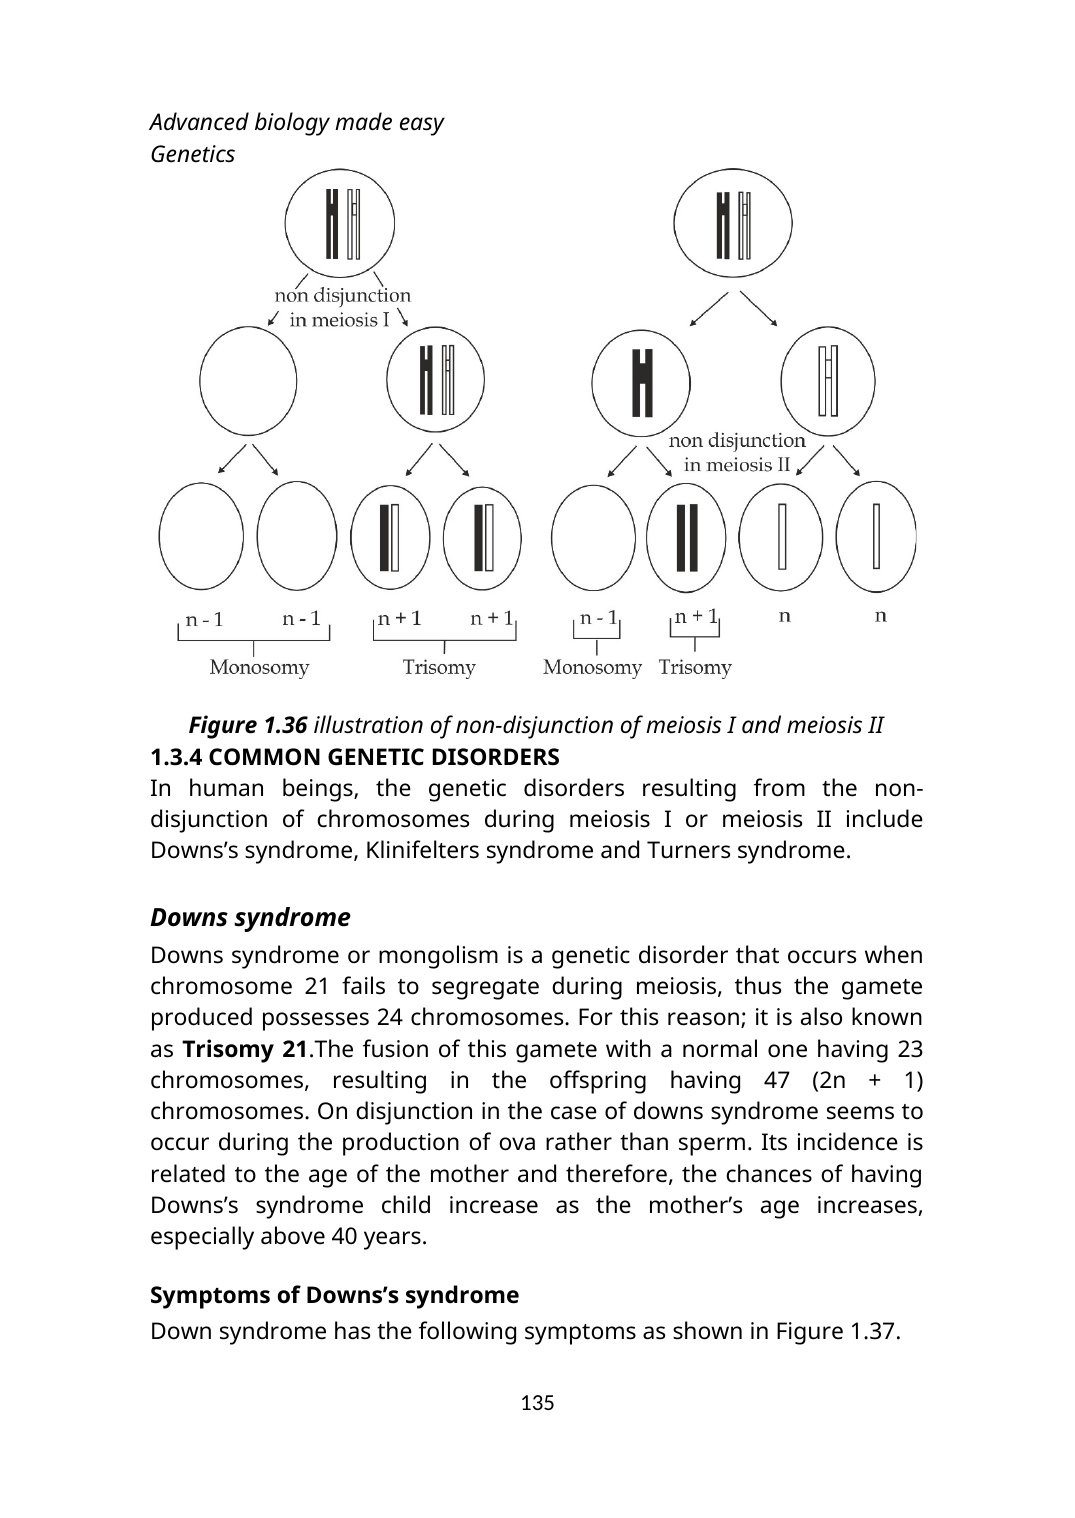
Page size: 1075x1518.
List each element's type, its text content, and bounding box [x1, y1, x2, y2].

text Downs syndrome or mongolism is a genetic disorder that occurs when chromosome 21 fails to segregate during meiosis, thus the gamete produced possesses 24 chromosomes. For this reason; it is also known as Trisomy 21.The fusion of this gamete with a normal one having 23 chromosomes, resulting in the offspring having 47 (2n + 1) chromosomes. On disjunction in the case of downs syndrome seems to occur during the production of ova rather than sperm. Its incidence is related to the age of the mother and therefore, the chances of having Downs’s syndrome child increase as the mother’s age increases, especially above 40 years. [150, 939, 925, 1251]
text Downs syndrome [150, 900, 925, 934]
text Symptoms of Downs’s syndrome [150, 1279, 925, 1311]
text 1.3.4 COMMON GENETIC DISORDERS [150, 741, 925, 772]
picture [158, 168, 917, 679]
text In human beings, the genetic disorders resulting from the non-disjunction of chromosomes during meiosis I or meiosis II include Downs’s syndrome, Klinifelters syndrome and Turners syndrome. [150, 772, 925, 866]
text Down syndrome has the following symptoms as shown in Figure 1.37. [150, 1315, 925, 1347]
text Figure 1.36 illustration of non-disjunction of meiosis I and meiosis II [150, 709, 925, 741]
